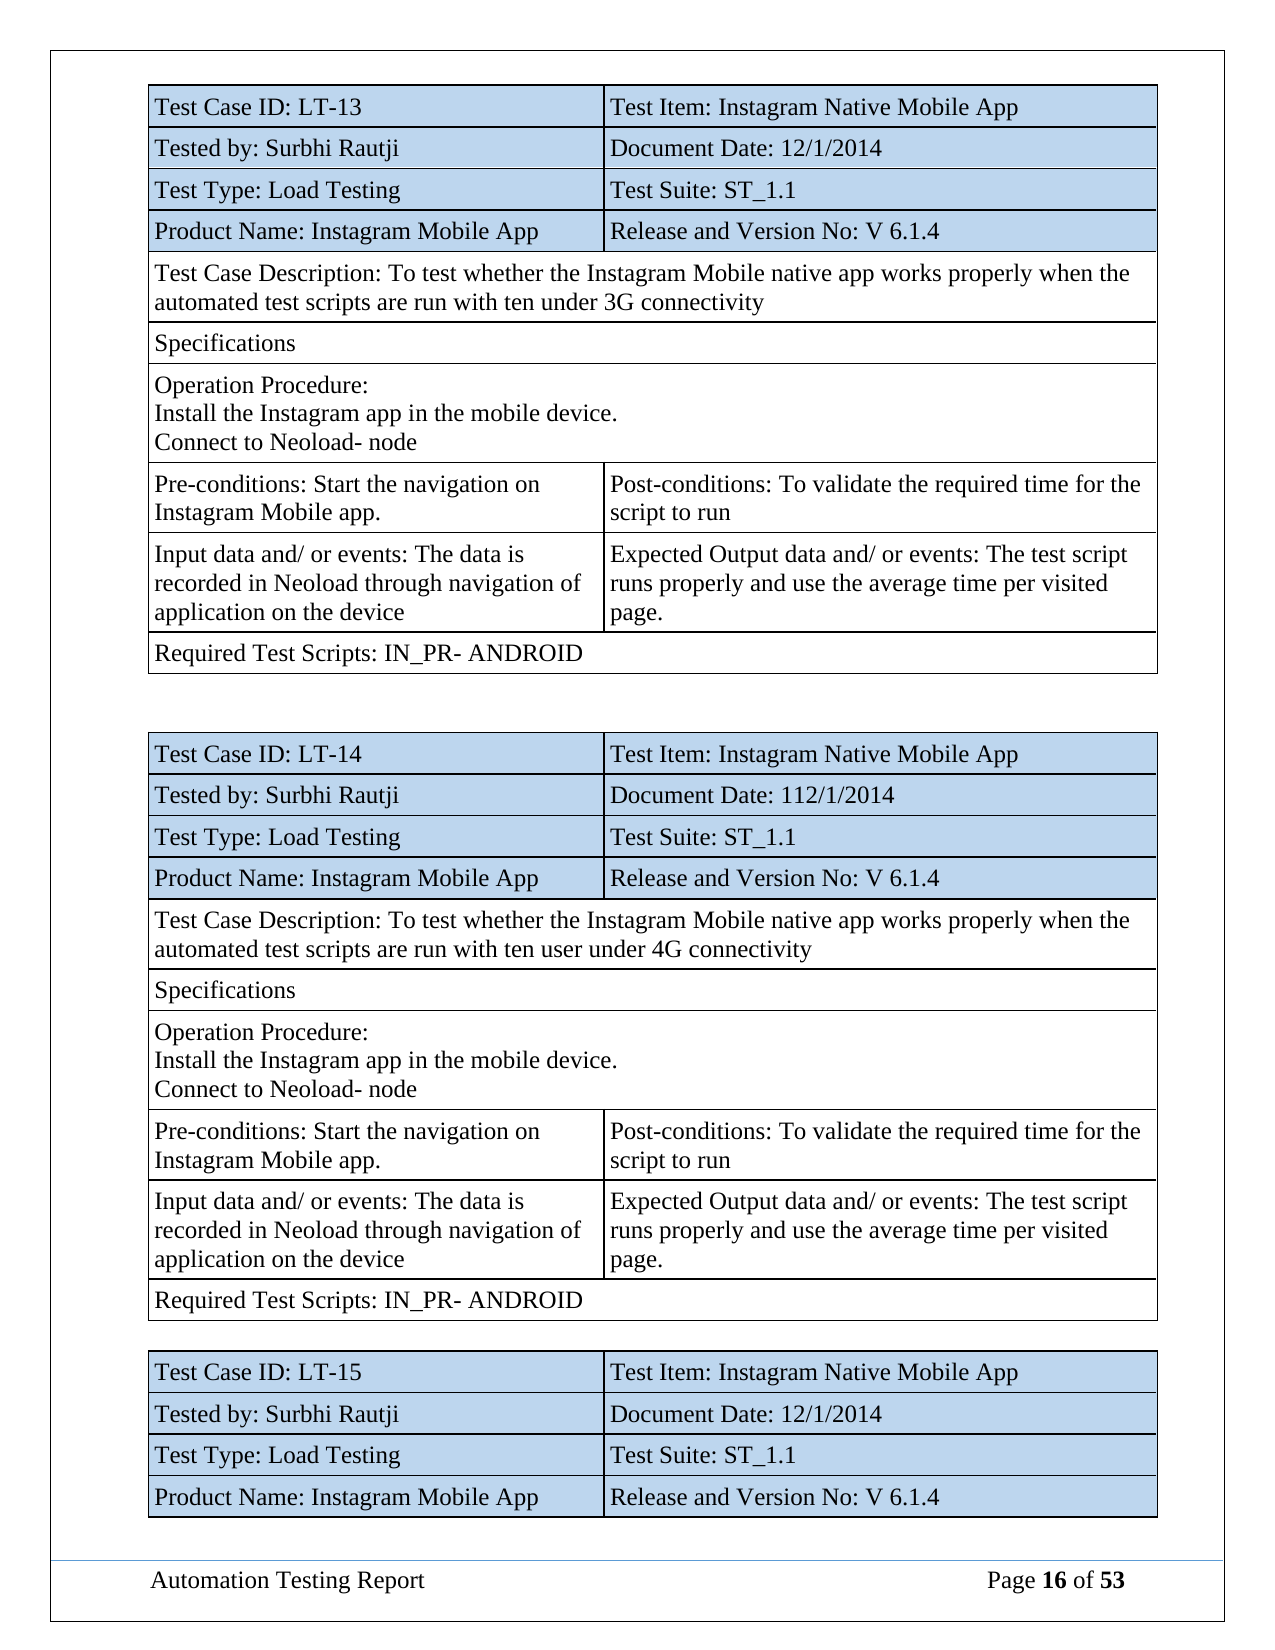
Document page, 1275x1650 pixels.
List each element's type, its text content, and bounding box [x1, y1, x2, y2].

table_cell Tested by: Surbhi Rautji [149, 1393, 603, 1433]
table_cell Test Type: Load Testing [149, 816, 603, 856]
table_cell Expected Output data and/ or events: The test script runs properly and use the average time per visited page. [605, 532, 1157, 631]
table_header Test Case ID: LT-15 [149, 1352, 603, 1392]
table_cell Post-conditions: To validate the required time for the script to run [605, 462, 1157, 532]
table_cell Tested by: Surbhi Rautji [149, 775, 603, 815]
table_cell Product Name: Instagram Mobile App [149, 211, 603, 251]
table_header Test Case ID: LT-13 [149, 86, 603, 126]
table_cell Test Case Description: To test whether the Instagram Mobile native app works properly when the automated test scripts are run with ten user under 4G connectivity [149, 898, 1157, 968]
table_cell Required Test Scripts: IN_PR- ANDROID [149, 631, 1157, 672]
table_cell Post-conditions: To validate the required time for the script to run [605, 1109, 1157, 1179]
table_cell Document Date: 12/1/2014 [605, 1392, 1157, 1433]
table_cell Product Name: Instagram Mobile App [149, 1476, 603, 1516]
table_cell Expected Output data and/ or events: The test script runs properly and use the average time per visited page. [605, 1179, 1157, 1278]
table_cell Test Case Description: To test whether the Instagram Mobile native app works properly when the automated test scripts are run with ten under 3G connectivity [149, 251, 1157, 321]
table_cell Test Suite: ST_1.1 [605, 168, 1157, 209]
table_cell Operation Procedure: Install the Instagram app in the mobile device. Connect to Neoload- node [149, 1010, 1157, 1109]
table_cell Document Date: 112/1/2014 [605, 773, 1157, 815]
table_header Test Item: Instagram Native Mobile App [605, 733, 1157, 773]
table_cell Test Suite: ST_1.1 [605, 1433, 1157, 1475]
table_cell Test Suite: ST_1.1 [605, 815, 1157, 856]
table_cell Required Test Scripts: IN_PR- ANDROID [149, 1278, 1157, 1320]
table_cell Operation Procedure: Install the Instagram app in the mobile device. Connect to Neoload- node [149, 363, 1157, 462]
table_header Test Item: Instagram Native Mobile App [605, 86, 1157, 126]
table_cell Release and Version No: V 6.1.4 [605, 209, 1157, 251]
table_cell Pre-conditions: Start the navigation on Instagram Mobile app. [149, 1110, 603, 1179]
table_cell Test Type: Load Testing [149, 1435, 603, 1475]
table_header Test Case ID: LT-14 [149, 733, 603, 773]
table_cell Input data and/ or events: The data is recorded in Neoload through navigation of application on the device [149, 533, 603, 631]
table_cell Input data and/ or events: The data is recorded in Neoload through navigation of application on the device [149, 1181, 603, 1278]
table_cell Document Date: 12/1/2014 [605, 126, 1157, 167]
table_cell Specifications [149, 321, 1157, 362]
table_header Test Item: Instagram Native Mobile App [605, 1352, 1157, 1392]
table_cell Tested by: Surbhi Rautji [149, 128, 603, 167]
table_cell Release and Version No: V 6.1.4 [605, 1475, 1157, 1516]
table_cell Product Name: Instagram Mobile App [149, 858, 603, 898]
table_cell Pre-conditions: Start the navigation on Instagram Mobile app. [149, 463, 603, 532]
table_cell Specifications [149, 968, 1157, 1010]
table_cell Test Type: Load Testing [149, 169, 603, 209]
table_cell Release and Version No: V 6.1.4 [605, 856, 1157, 898]
